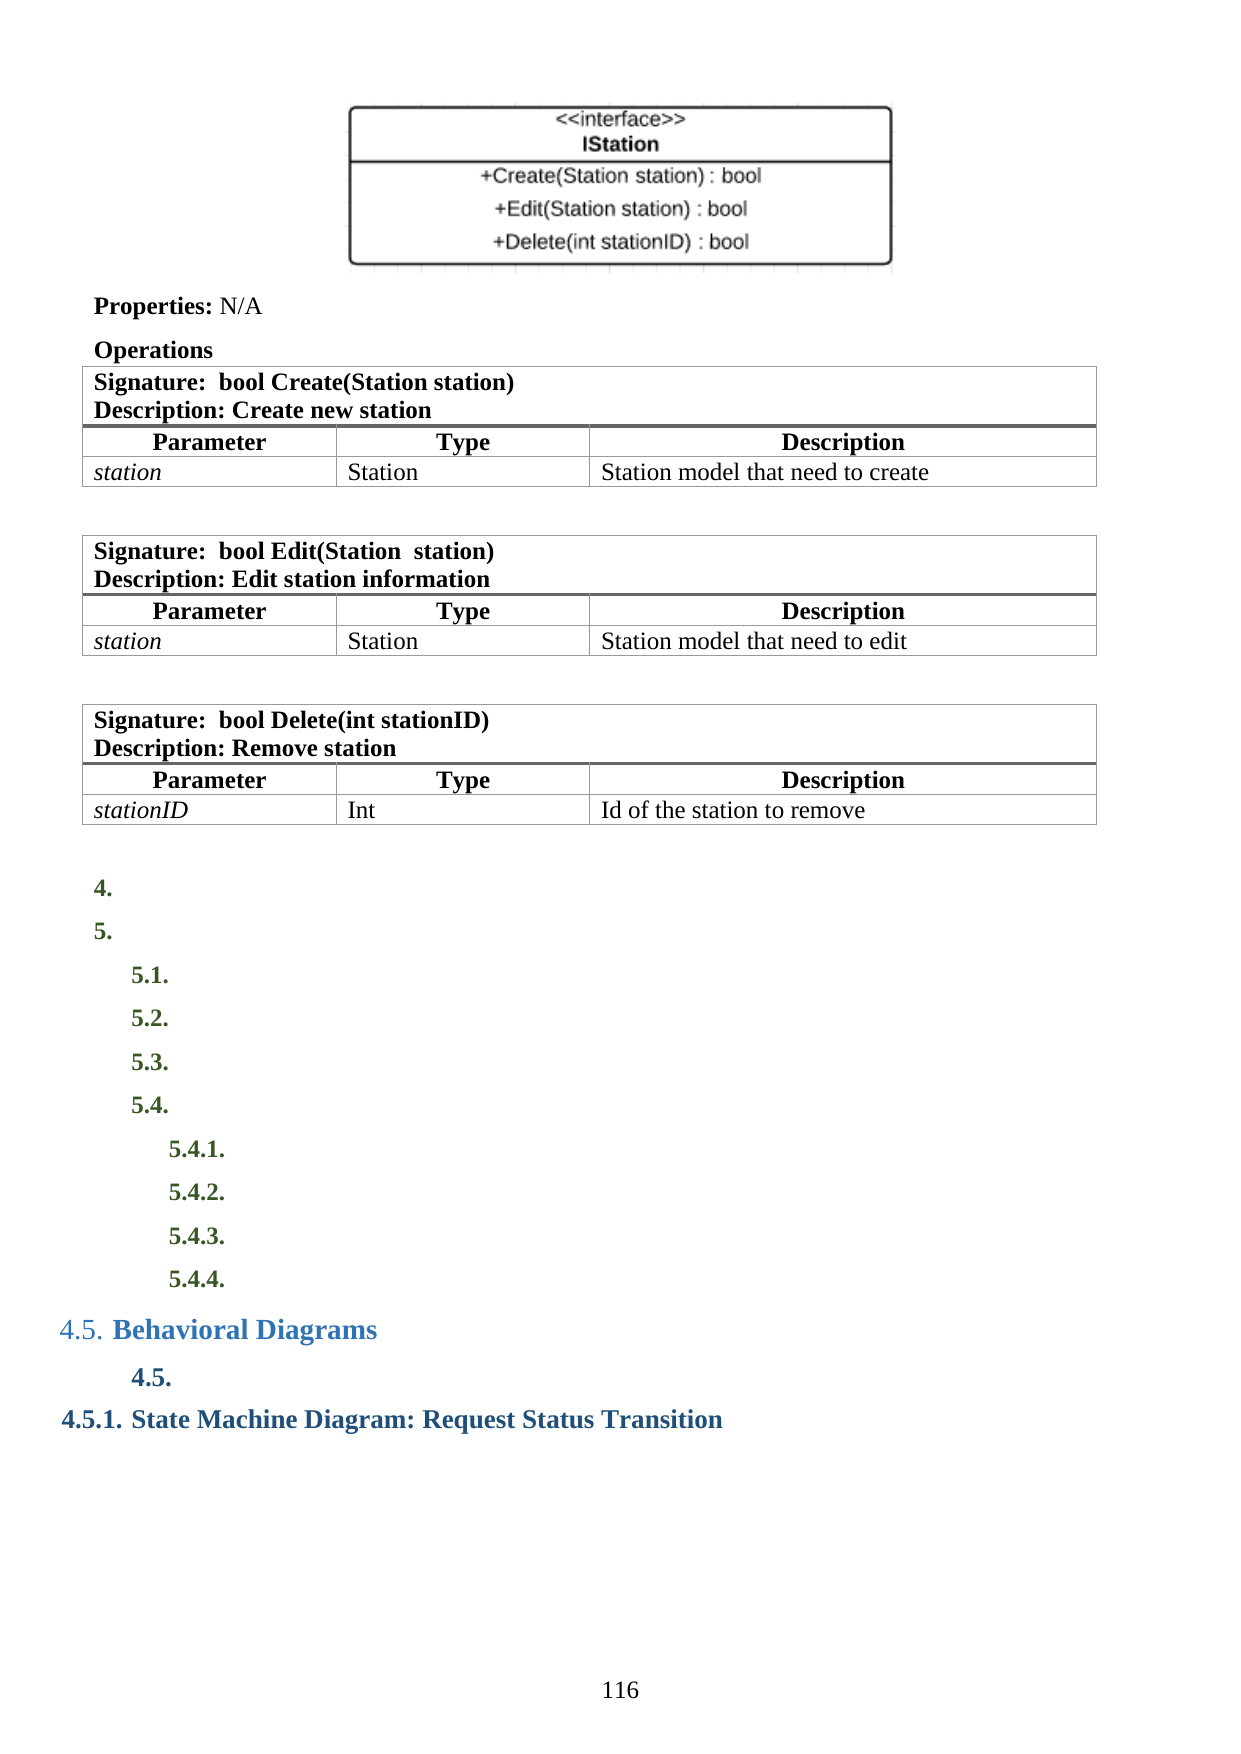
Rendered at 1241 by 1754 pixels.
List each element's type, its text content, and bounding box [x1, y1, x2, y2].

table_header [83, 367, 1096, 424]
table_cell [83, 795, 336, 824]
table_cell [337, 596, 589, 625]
subtitle Behavioral Diagrams [103, 1312, 1146, 1346]
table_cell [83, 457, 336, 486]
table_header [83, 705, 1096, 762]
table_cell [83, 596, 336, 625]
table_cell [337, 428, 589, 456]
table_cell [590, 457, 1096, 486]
picture [344, 103, 896, 273]
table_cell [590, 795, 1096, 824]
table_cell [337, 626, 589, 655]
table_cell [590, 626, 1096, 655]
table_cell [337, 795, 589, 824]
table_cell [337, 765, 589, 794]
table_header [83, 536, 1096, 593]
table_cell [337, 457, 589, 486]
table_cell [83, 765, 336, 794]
text Operations [94, 335, 1146, 363]
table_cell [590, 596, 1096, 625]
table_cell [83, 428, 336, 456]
text Properties: N/A [94, 291, 1146, 320]
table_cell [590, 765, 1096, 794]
subtitle State Machine Diagram: Request Status Transition [122, 1403, 1146, 1434]
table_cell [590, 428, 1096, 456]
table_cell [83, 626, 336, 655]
